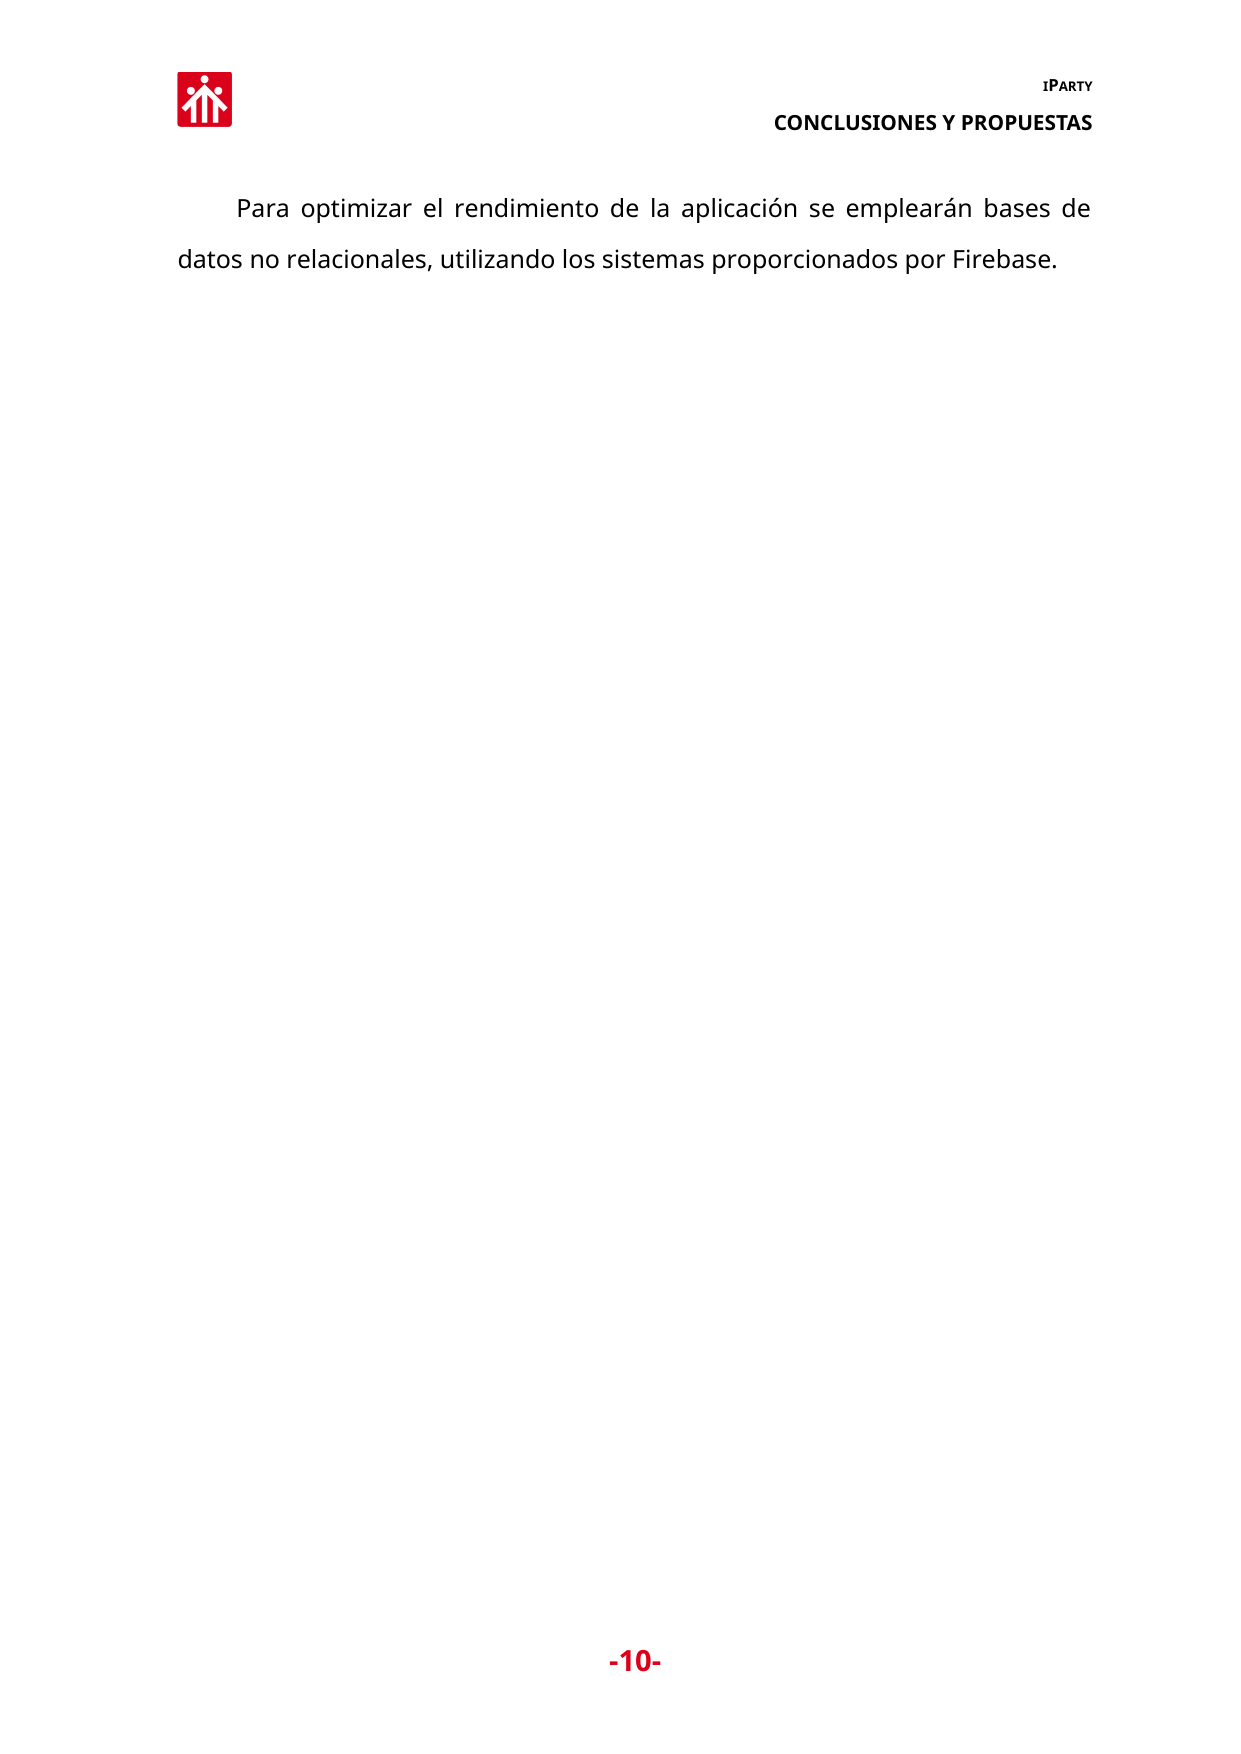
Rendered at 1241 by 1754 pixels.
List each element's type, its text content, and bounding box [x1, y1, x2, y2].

picture [177, 72, 232, 127]
text Para optimizar el rendimiento de la aplicación se emplearán bases de datos no relacionales, utilizando los sistemas proporcionados por Firebase. [177, 191, 1092, 276]
